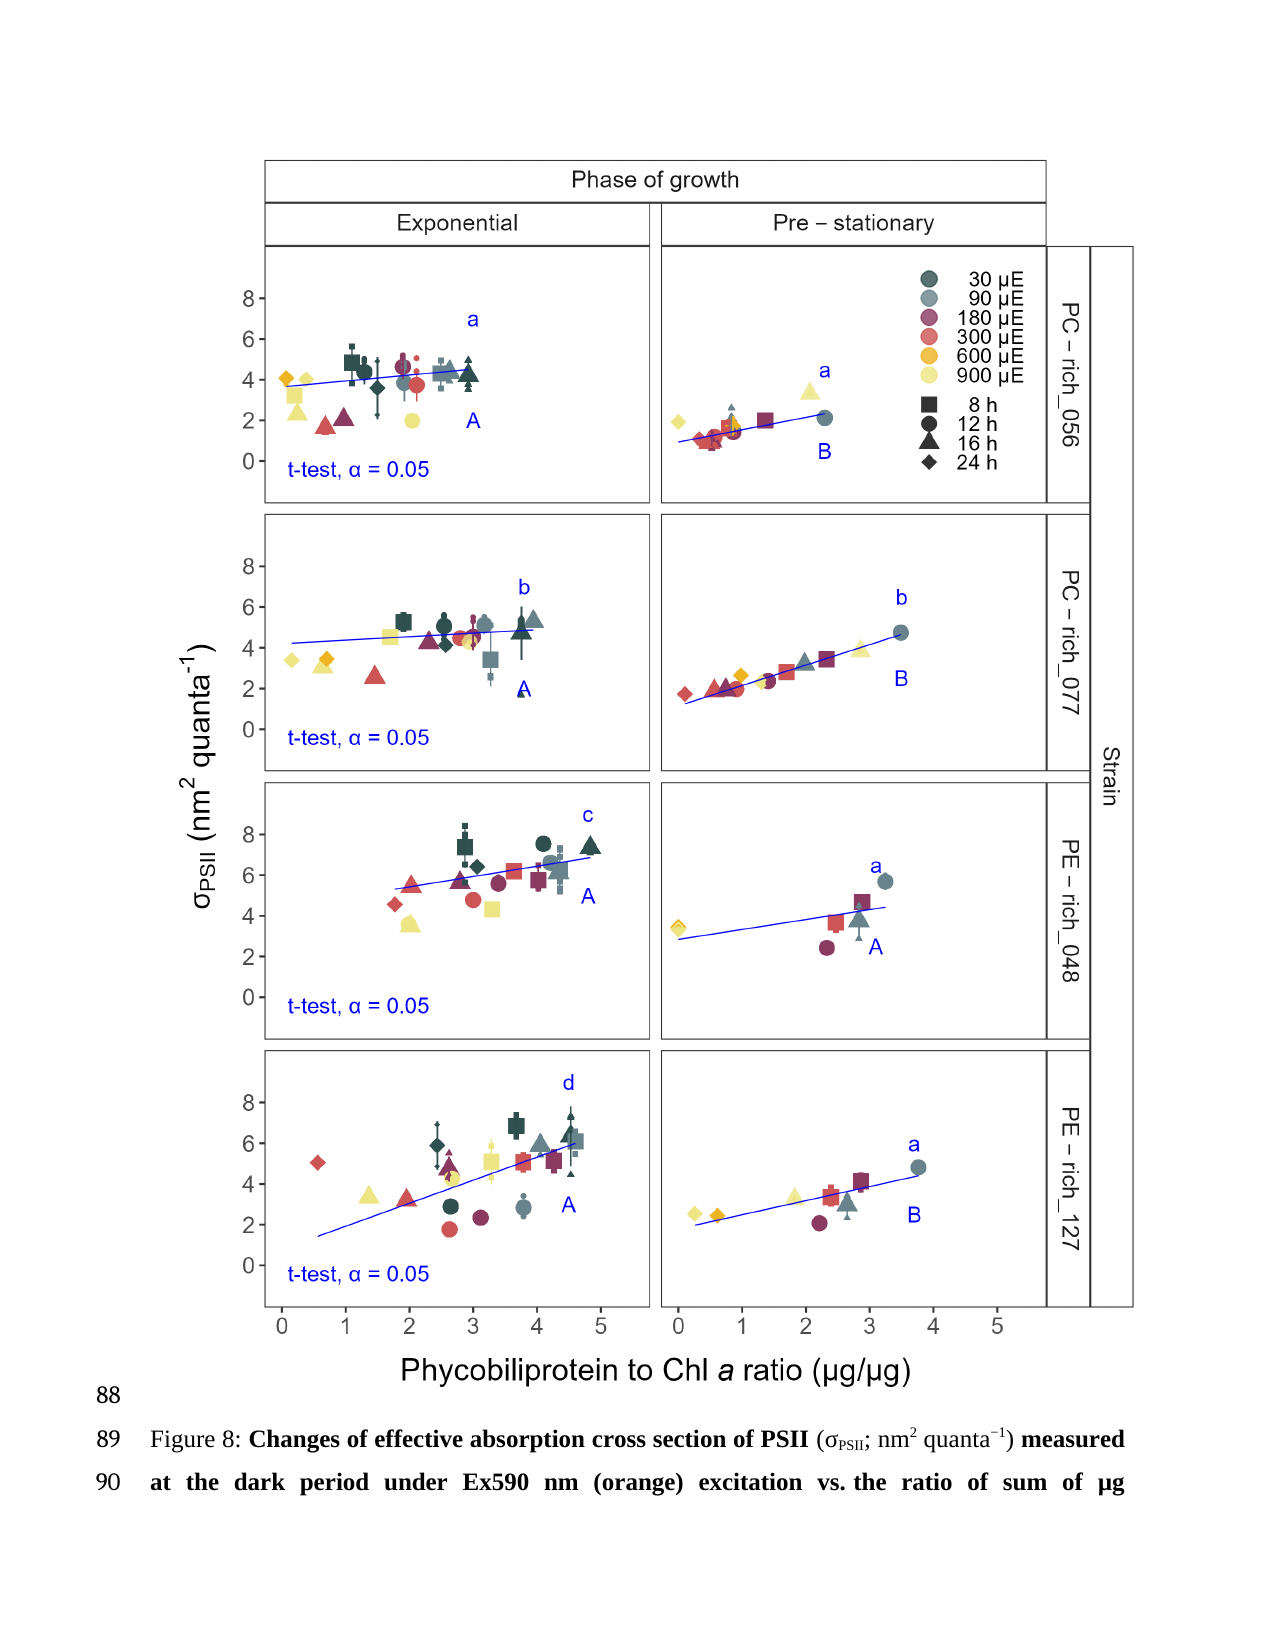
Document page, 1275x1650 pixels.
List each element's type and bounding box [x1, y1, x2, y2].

text [150, 1424, 1125, 1496]
picture [168, 150, 1144, 1404]
